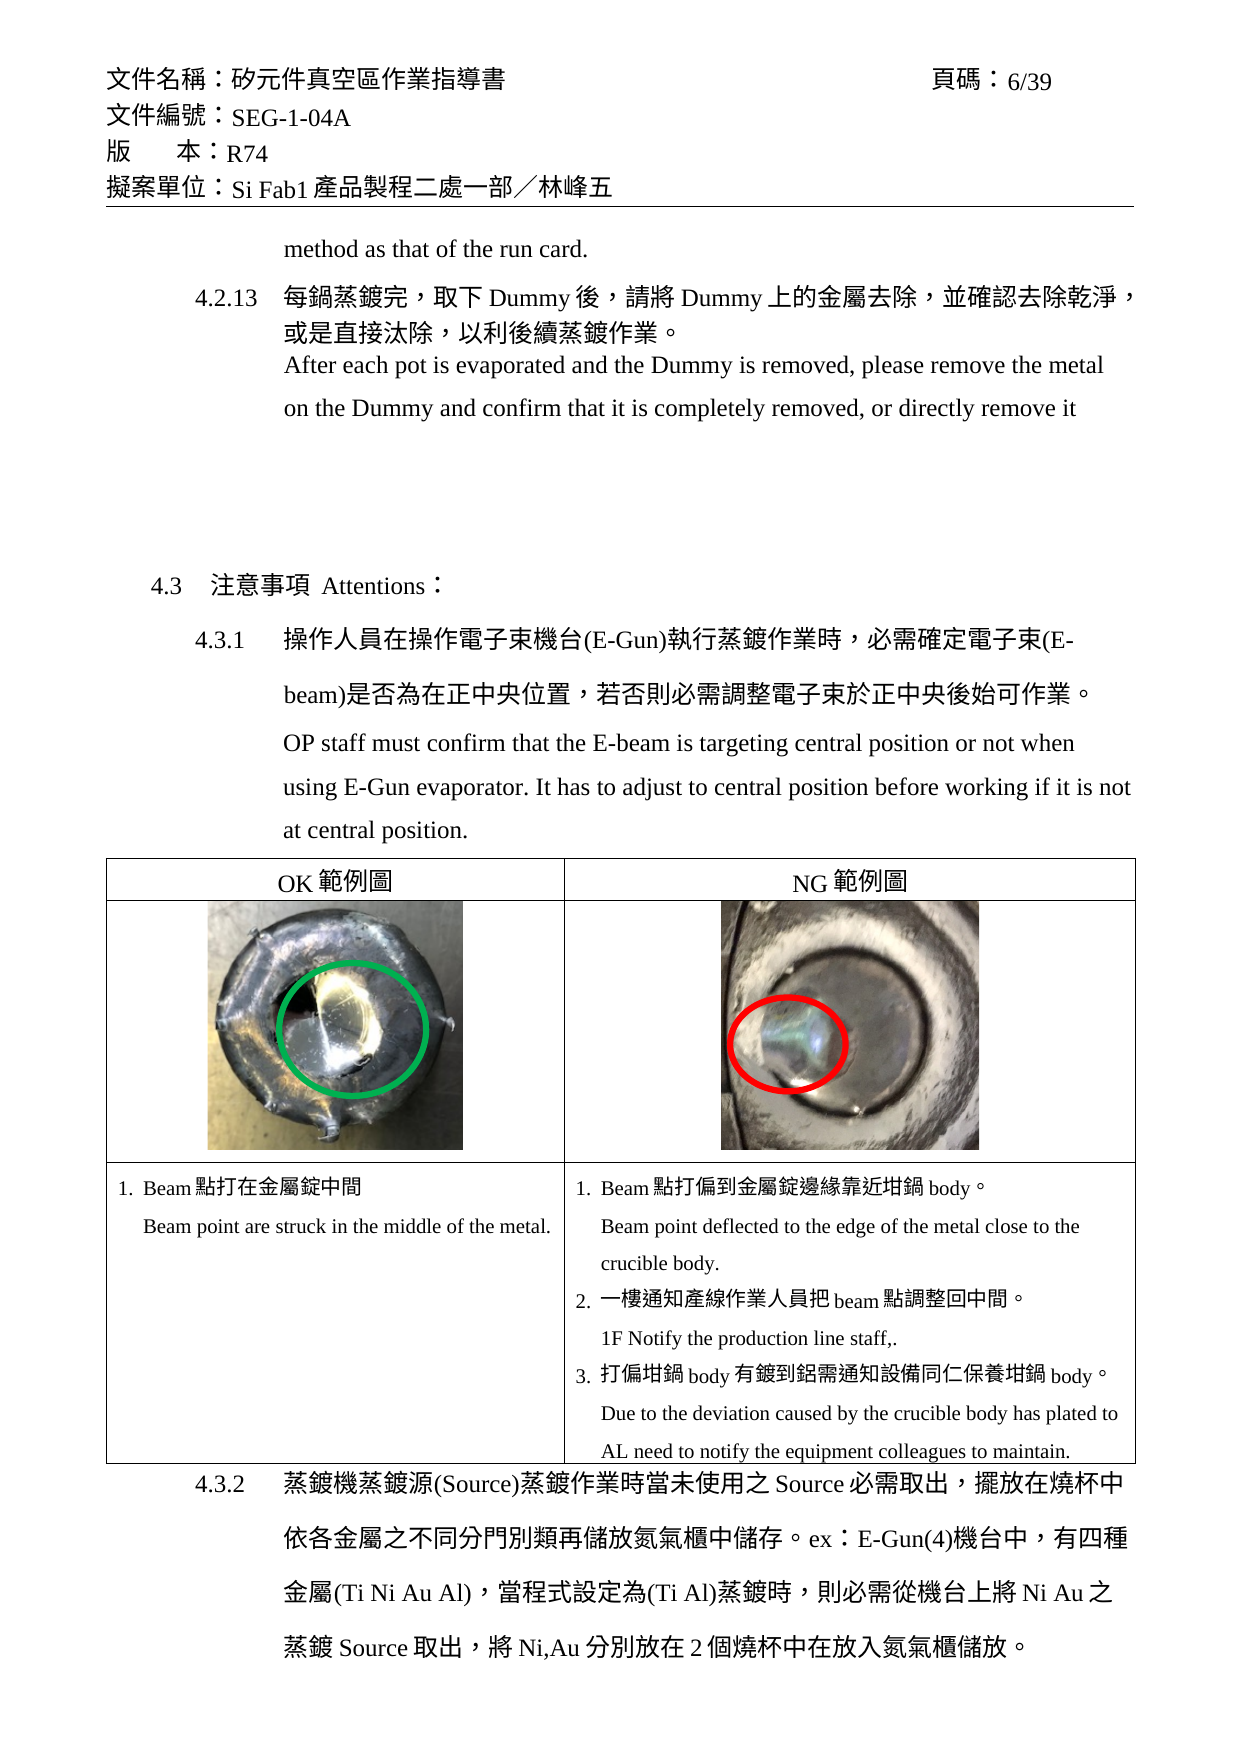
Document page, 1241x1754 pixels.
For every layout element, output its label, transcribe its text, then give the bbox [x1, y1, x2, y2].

table_cell [107, 901, 564, 1162]
table_cell Beam點打偏到金屬錠邊緣靠近坩鍋body。 Beam point deflected to the edge of the metal close to the crucible body. 一樓通知產線作業人員把beam點調整回中間。 1F Notify the production line staff,. 打偏坩鍋body有鍍到鋁需通知設備同仁保養坩鍋body。 Due to the deviation caused by the crucible body has plated to AL need to notify the equipment colleagues to maintain. [565, 1163, 1135, 1463]
list 每鍋蒸鍍完，取下Dummy後，請將Dummy上的金屬去除，並確認去除乾淨，或是直接汰除，以利後續蒸鍍作業。 [195, 277, 1134, 350]
table_header OK範例圖 [107, 859, 564, 900]
text After each pot is evaporated and the Dummy is removed, please remove the metal on the Dummy and confirm that it is completely removed, or directly remove it [283, 350, 1134, 422]
table_cell [565, 901, 1135, 1162]
text OP staff must confirm that the E-beam is targeting central position or not when using E-Gun evaporator. It has to adjust to central position before working if it is not at central position. [283, 728, 1134, 843]
picture [207, 901, 463, 1150]
table_cell Beam點打在金屬錠中間 Beam point are struck in the middle of the metal. [107, 1163, 564, 1463]
list 注意事項 Attentions： [151, 565, 1134, 602]
table_header NG範例圖 [565, 859, 1135, 900]
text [283, 234, 1134, 263]
picture [721, 901, 980, 1150]
list 操作人員在操作電子束機台(E-Gun)執行蒸鍍作業時，必需確定電子束(E-beam)是否為在正中央位置，若否則必需調整電子束於正中央後始可作業。 [195, 620, 1134, 710]
list 蒸鍍機蒸鍍源(Source)蒸鍍作業時當未使用之Source必需取出，擺放在燒杯中依各金屬之不同分門別類再儲放氮氣櫃中儲存。ex：E-Gun(4)機台中，有四種金屬(Ti Ni Au Al)，當程式設定為(Ti Al)蒸鍍時，則必需從機台上將Ni Au之蒸鍍Source取出，將Ni,Au分別放在2個燒杯中在放入氮氣櫃儲放。 [195, 1464, 1134, 1663]
